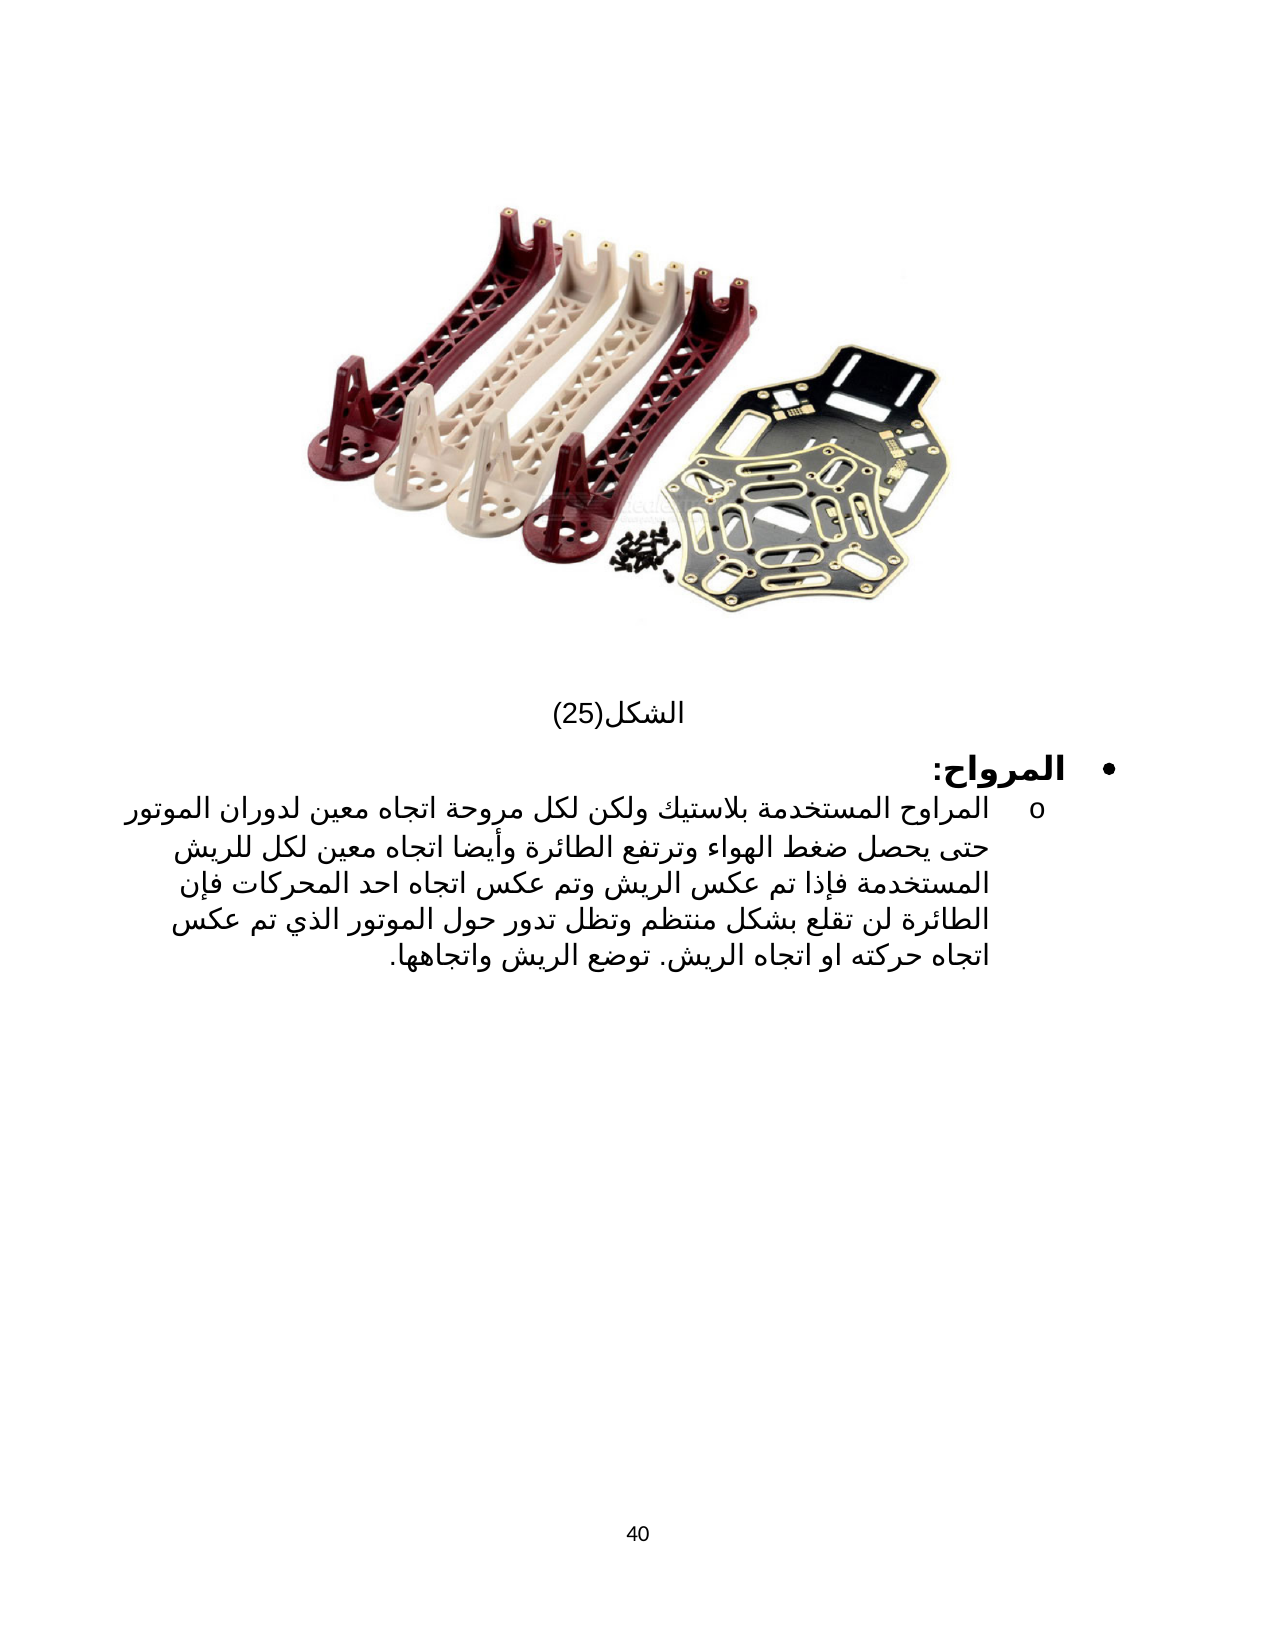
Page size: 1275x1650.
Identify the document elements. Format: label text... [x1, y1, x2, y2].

text الشكل(25) [112, 696, 1125, 730]
list المرواح: [112, 749, 1103, 788]
picture [274, 149, 1001, 678]
list المراوح المستخدمة بلاستيك ولكن لكل مروحة اتجاه معين لدوران الموتور حتى يحصل ضغط الهواء وترتفع الطائرة وأيضا اتجاه معين لكل للريش المستخدمة فإذا تم عكس الريش وتم عكس اتجاه احد المحركات فإن الطائرة لن تقلع بشكل منتظم وتظل تدور حول الموتور الذي تم عكس اتجاه حركته او اتجاه الريش. توضع الريش واتجاهها. [112, 791, 1028, 972]
